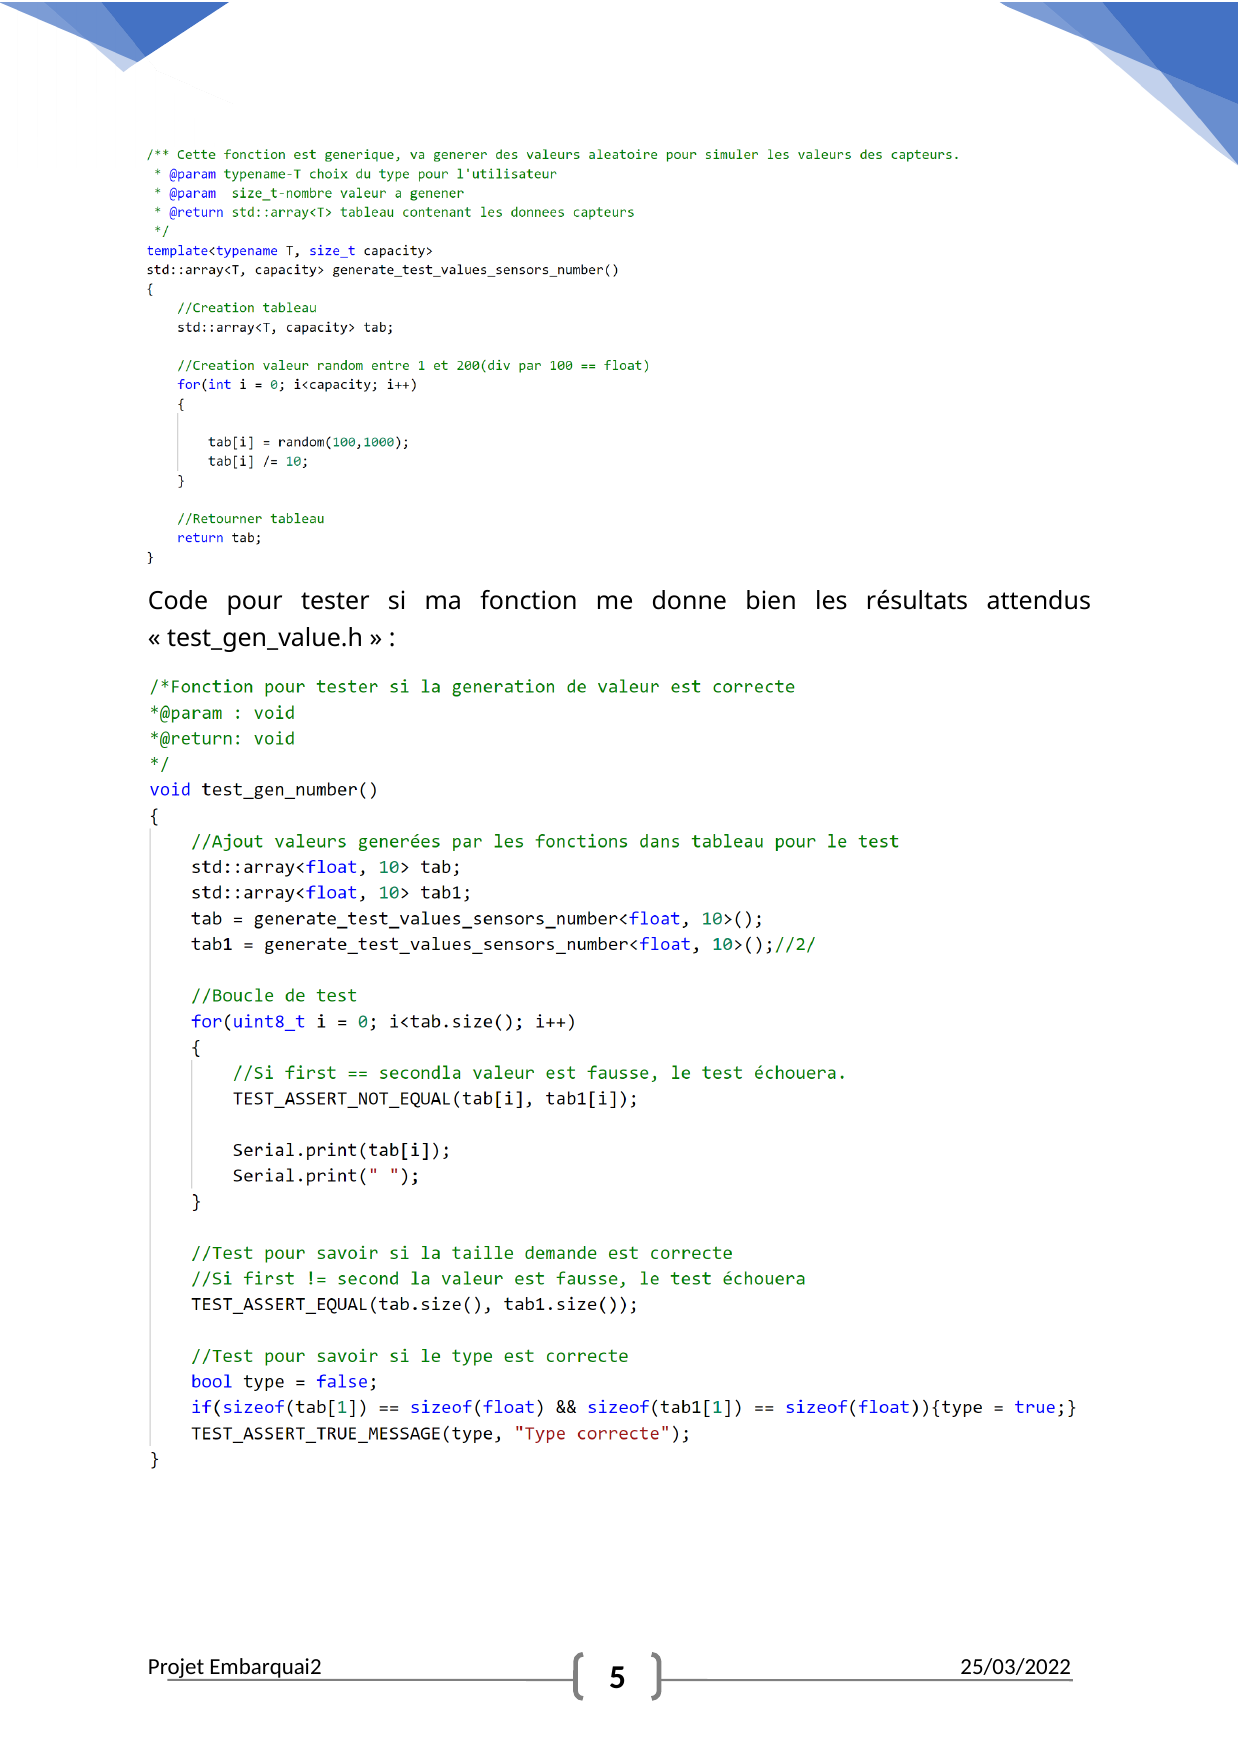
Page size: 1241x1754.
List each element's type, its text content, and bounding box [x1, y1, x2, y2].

picture [0, 2, 959, 564]
picture [147, 672, 1080, 1473]
text Code pour tester si ma fonction me donne bien les résultats attendus « test_gen_value.h » : [148, 582, 1093, 653]
picture [996, 2, 1238, 168]
